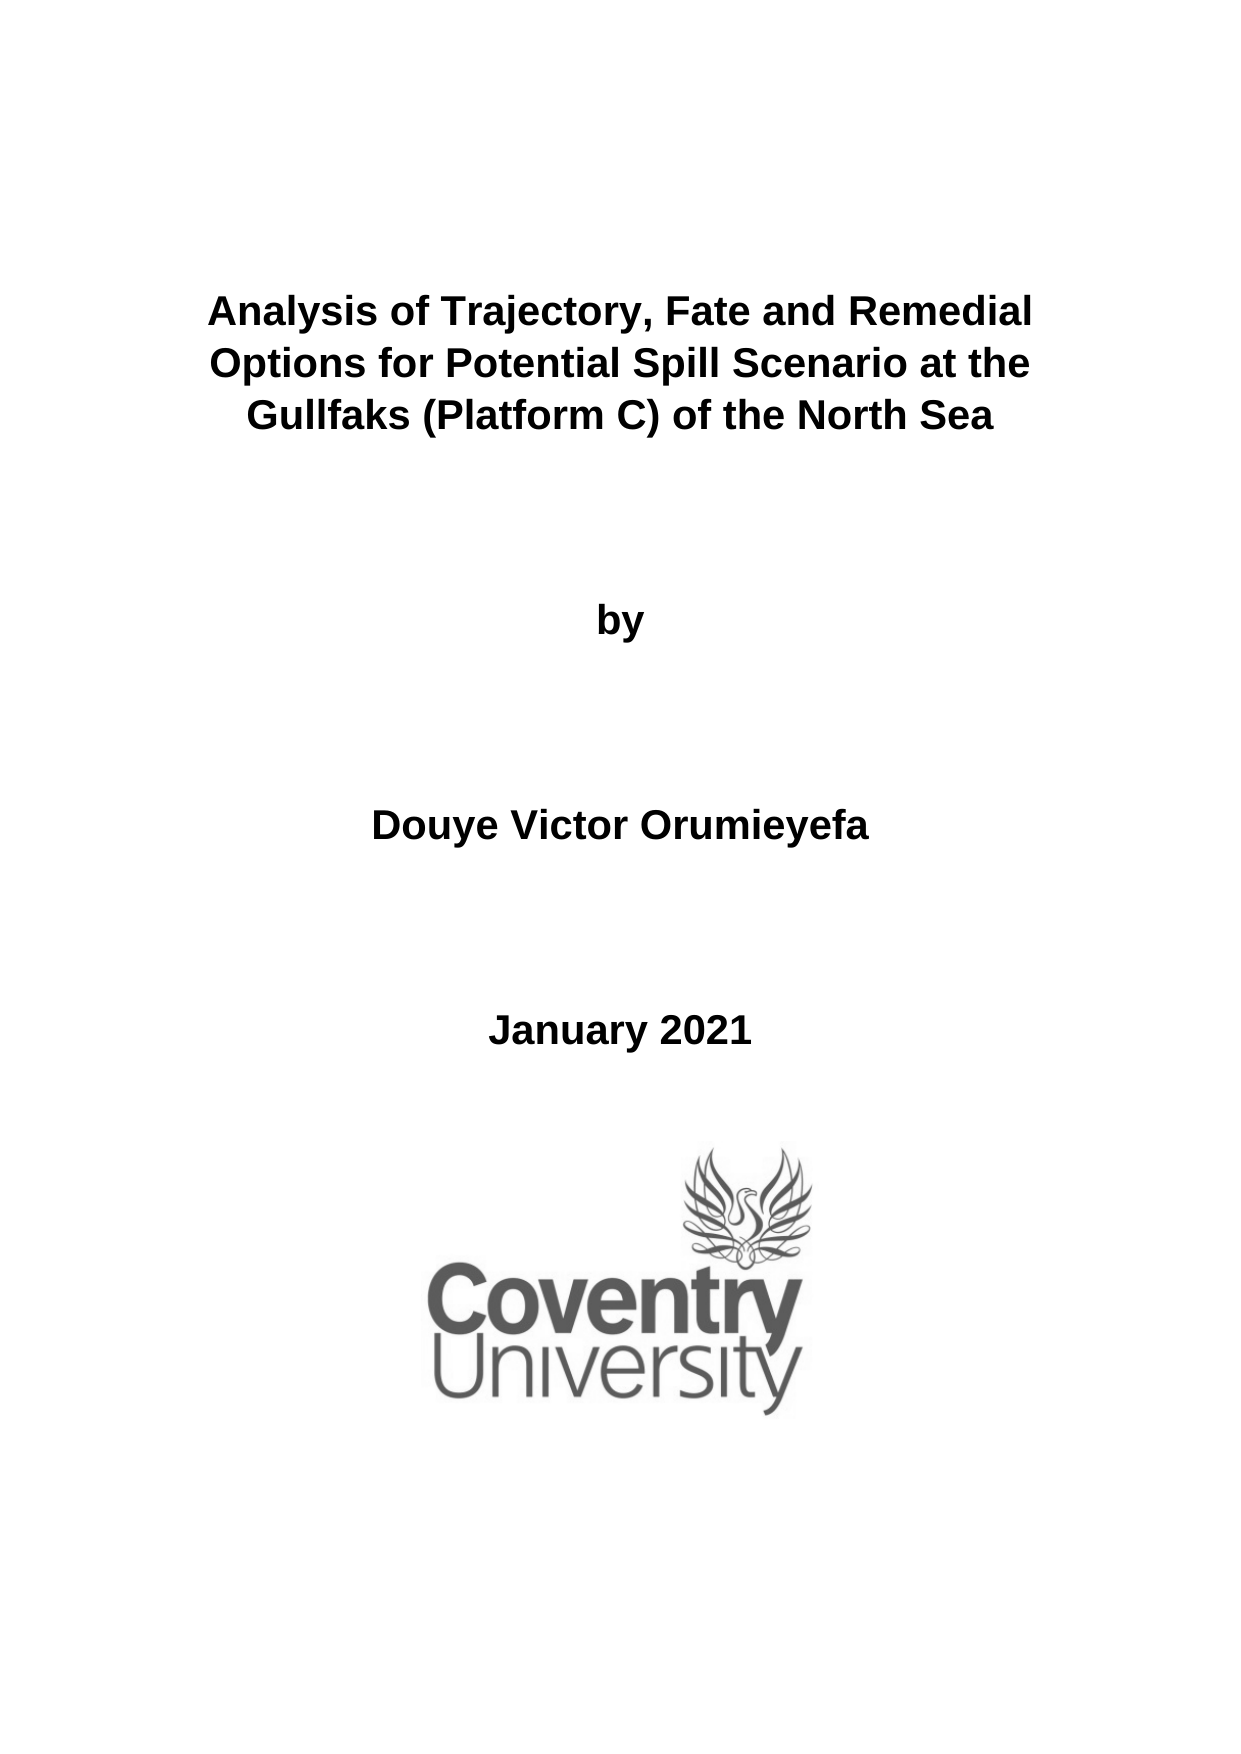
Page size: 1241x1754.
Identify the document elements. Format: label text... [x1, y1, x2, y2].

text by [150, 595, 1090, 643]
text January 2021 [150, 1005, 1090, 1053]
text Analysis of Trajectory, Fate and Remedial Options for Potential Spill Scenario at the Gullfaks (Platform C) of the North Sea [150, 287, 1090, 438]
text Douye Victor Orumieyefa [150, 800, 1090, 848]
